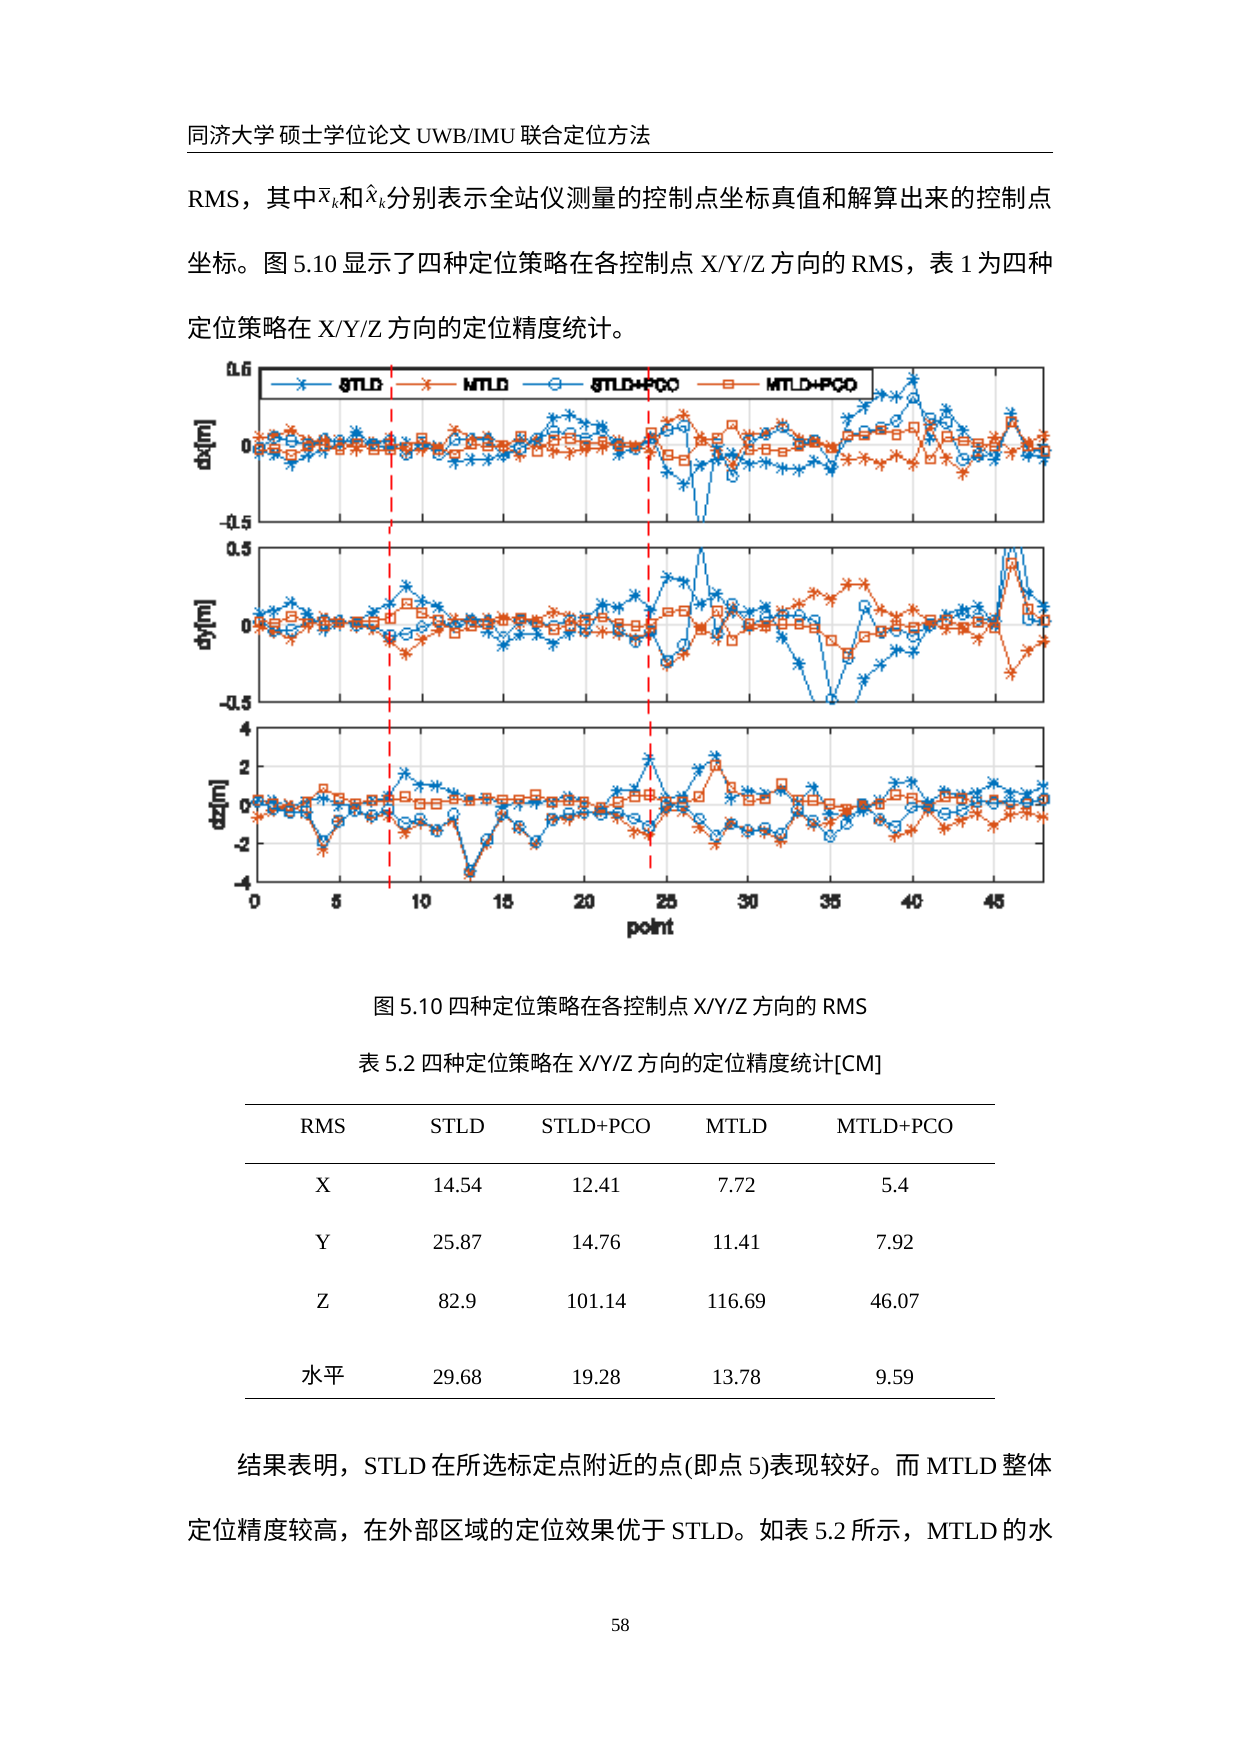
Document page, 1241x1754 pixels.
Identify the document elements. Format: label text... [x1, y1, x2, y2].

table_cell 13.78 [678, 1339, 794, 1397]
table_cell 46.07 [794, 1280, 995, 1339]
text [187, 1431, 1053, 1561]
table_header MTLD [678, 1105, 794, 1162]
text 图5.10 四种定位策略在各控制点X/Y/Z方向的RMS [187, 989, 1053, 1021]
table_cell 19.28 [514, 1339, 678, 1397]
table_cell 101.14 [514, 1280, 678, 1339]
table_cell 5.4 [794, 1164, 995, 1221]
table_header MTLD+PCO [794, 1105, 995, 1162]
table_cell Z [245, 1280, 401, 1339]
table_cell 116.69 [678, 1280, 794, 1339]
table_cell 14.54 [401, 1164, 514, 1221]
table_cell 9.59 [794, 1339, 995, 1397]
table_cell 7.92 [794, 1221, 995, 1280]
text 表5.2 四种定位策略在X/Y/Z方向的定位精度统计[CM] [187, 1046, 1053, 1079]
table_cell 82.9 [401, 1280, 514, 1339]
table_cell 25.87 [401, 1221, 514, 1280]
table_cell 14.76 [514, 1221, 678, 1280]
table_cell 12.41 [514, 1164, 678, 1221]
table_header RMS [245, 1105, 401, 1162]
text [187, 164, 1053, 358]
picture [187, 358, 1054, 944]
table_header STLD+PCO [514, 1105, 678, 1162]
table_cell 7.72 [678, 1164, 794, 1221]
table_cell 水平 [245, 1339, 401, 1397]
table_cell 11.41 [678, 1221, 794, 1280]
table_cell X [245, 1164, 401, 1221]
table_cell 29.68 [401, 1339, 514, 1397]
table_header STLD [401, 1105, 514, 1162]
table_cell Y [245, 1221, 401, 1280]
